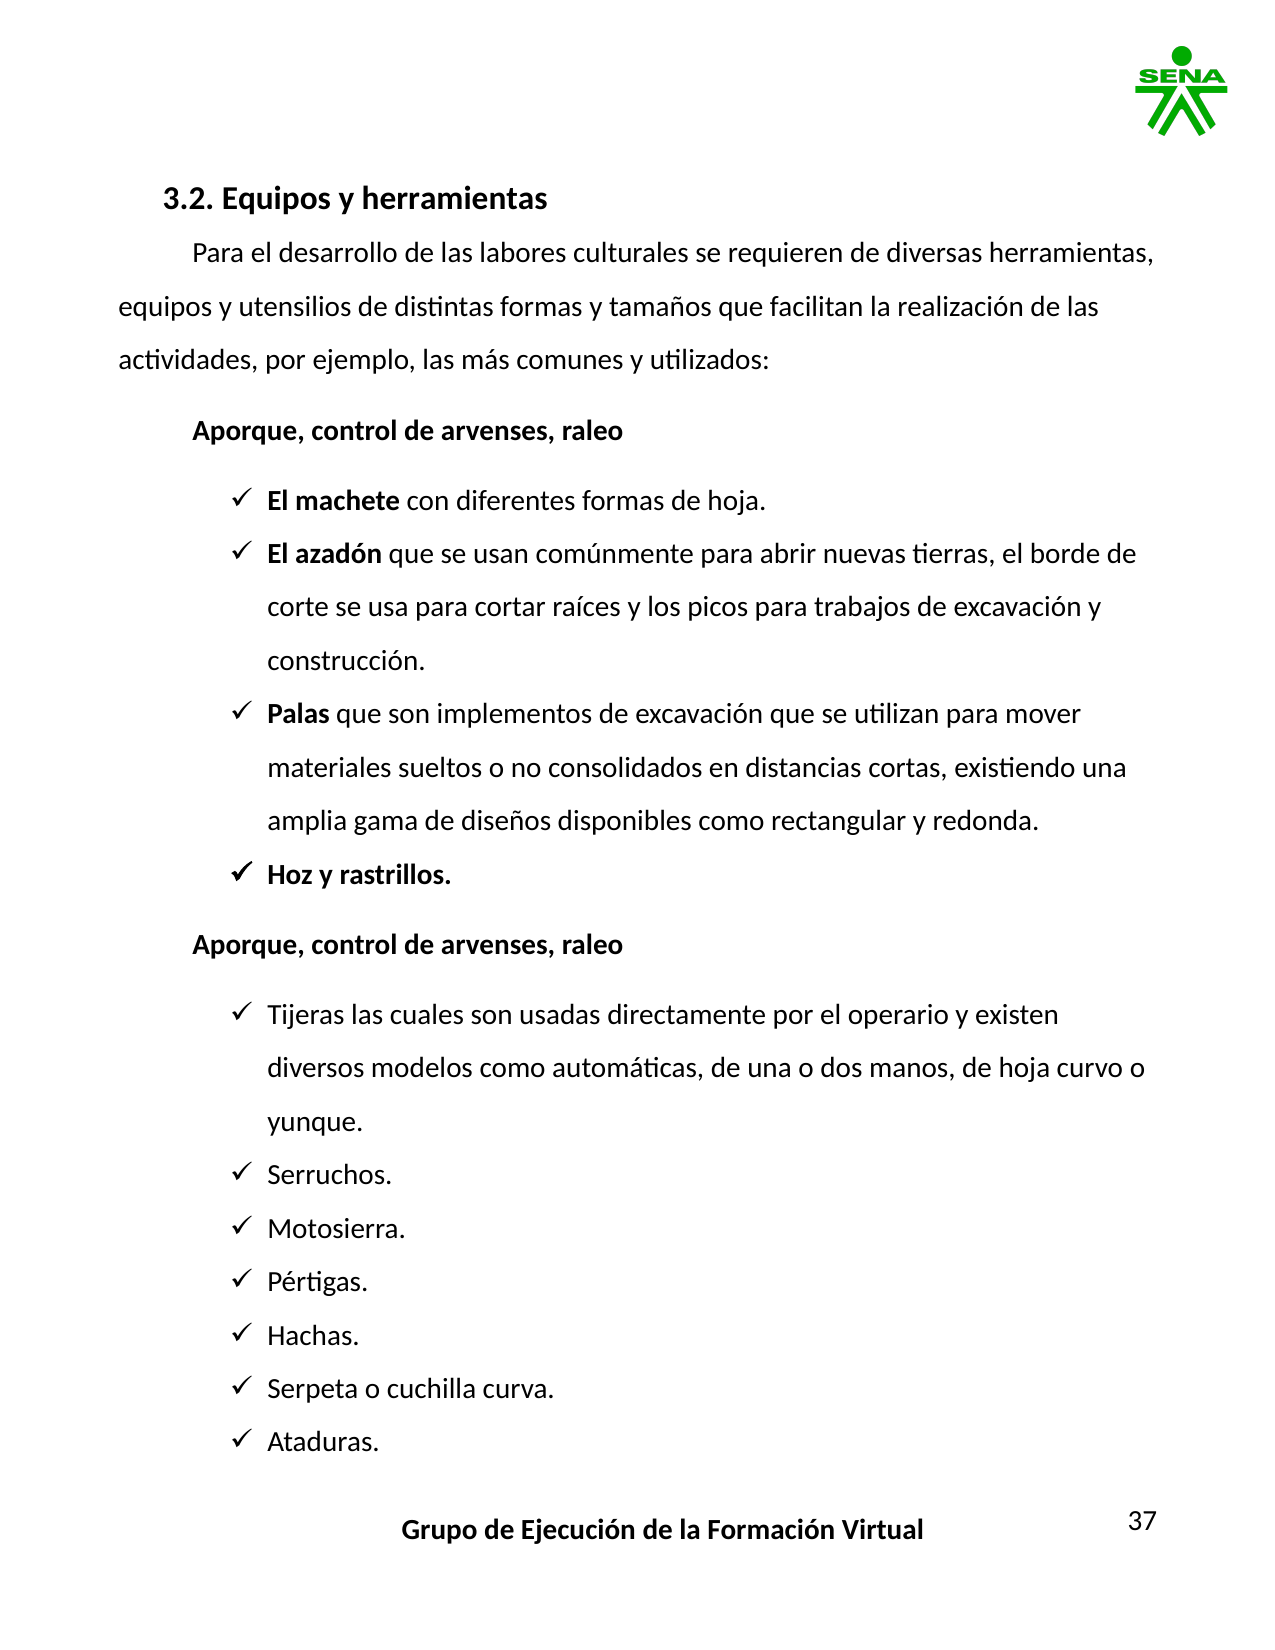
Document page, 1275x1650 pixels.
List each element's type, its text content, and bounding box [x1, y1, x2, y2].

text Aporque, control de arvenses, raleo [118, 412, 1157, 447]
list Motosierra. [229, 1210, 1157, 1245]
picture [1135, 46, 1228, 136]
list Ataduras. [229, 1423, 1157, 1459]
list Pértigas. [229, 1263, 1157, 1299]
text Para el desarrollo de las labores culturales se requieren de diversas herramientas, equipos y utensilios de distintas formas y tamaños que facilitan la realización de las actividades, por ejemplo, las más comunes y utilizados: [118, 234, 1157, 377]
list Serruchos. [229, 1156, 1157, 1192]
text Aporque, control de arvenses, raleo [118, 926, 1157, 961]
list Tijeras las cuales son usadas directamente por el operario y existen diversos modelos como automáticas, de una o dos manos, de hoja curvo o yunque. [229, 996, 1157, 1138]
list El machete con diferentes formas de hoja. [229, 482, 1157, 517]
list Hoz y rastrillos. [229, 856, 1157, 891]
list Serpeta o cuchilla curva. [229, 1370, 1157, 1406]
list El azadón que se usan comúnmente para abrir nuevas tierras, el borde de corte se usa para cortar raíces y los picos para trabajos de excavación y construcción. [229, 535, 1157, 678]
subtitle 3.2. Equipos y herramientas [162, 177, 1157, 218]
list Palas que son implementos de excavación que se utilizan para mover materiales sueltos o no consolidados en distancias cortas, existiendo una amplia gama de diseños disponibles como rectangular y redonda. [229, 695, 1157, 838]
list Hachas. [229, 1317, 1157, 1352]
